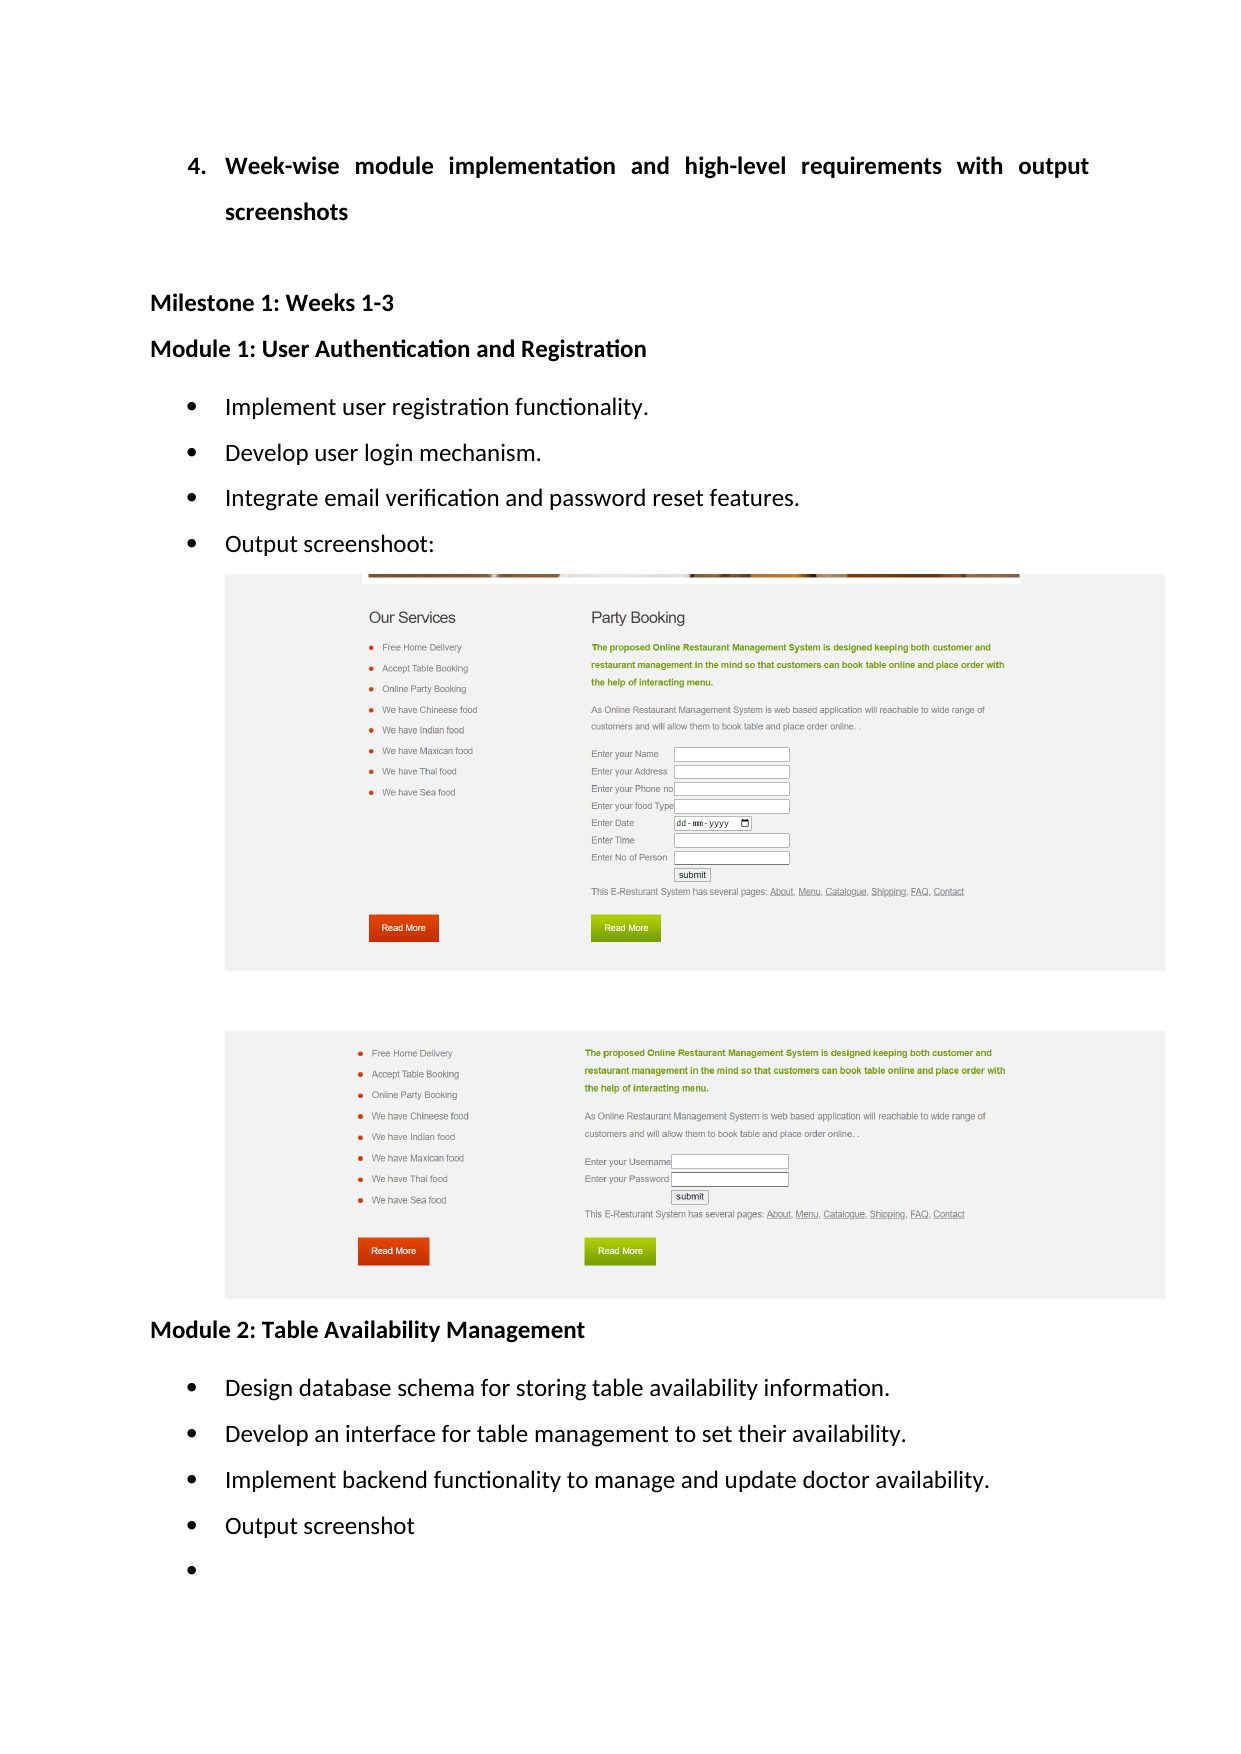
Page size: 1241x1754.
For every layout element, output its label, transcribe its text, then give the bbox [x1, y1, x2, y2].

list Output screenshot [187, 1510, 1090, 1540]
list Output screenshoot: [187, 528, 1090, 559]
text Module 1: User Authentication and Registration [150, 333, 1090, 363]
text Milestone 1: Weeks 1-3 [150, 287, 1090, 318]
text Module 2: Table Availability Management [150, 1314, 1090, 1345]
list Design database schema for storing table availability information. [187, 1373, 1090, 1403]
list Implement user registration functionality. [187, 391, 1090, 422]
list Develop user login mechanism. [187, 437, 1090, 467]
picture [225, 1031, 1166, 1299]
list Develop an interface for table management to set their availability. [187, 1418, 1090, 1449]
list Implement backend functionality to manage and update doctor availability. [187, 1464, 1090, 1494]
list Week-wise module implementation and high-level requirements with output screenshots [187, 150, 1090, 226]
list Integrate email verification and password reset features. [187, 483, 1090, 513]
picture [225, 574, 1166, 971]
